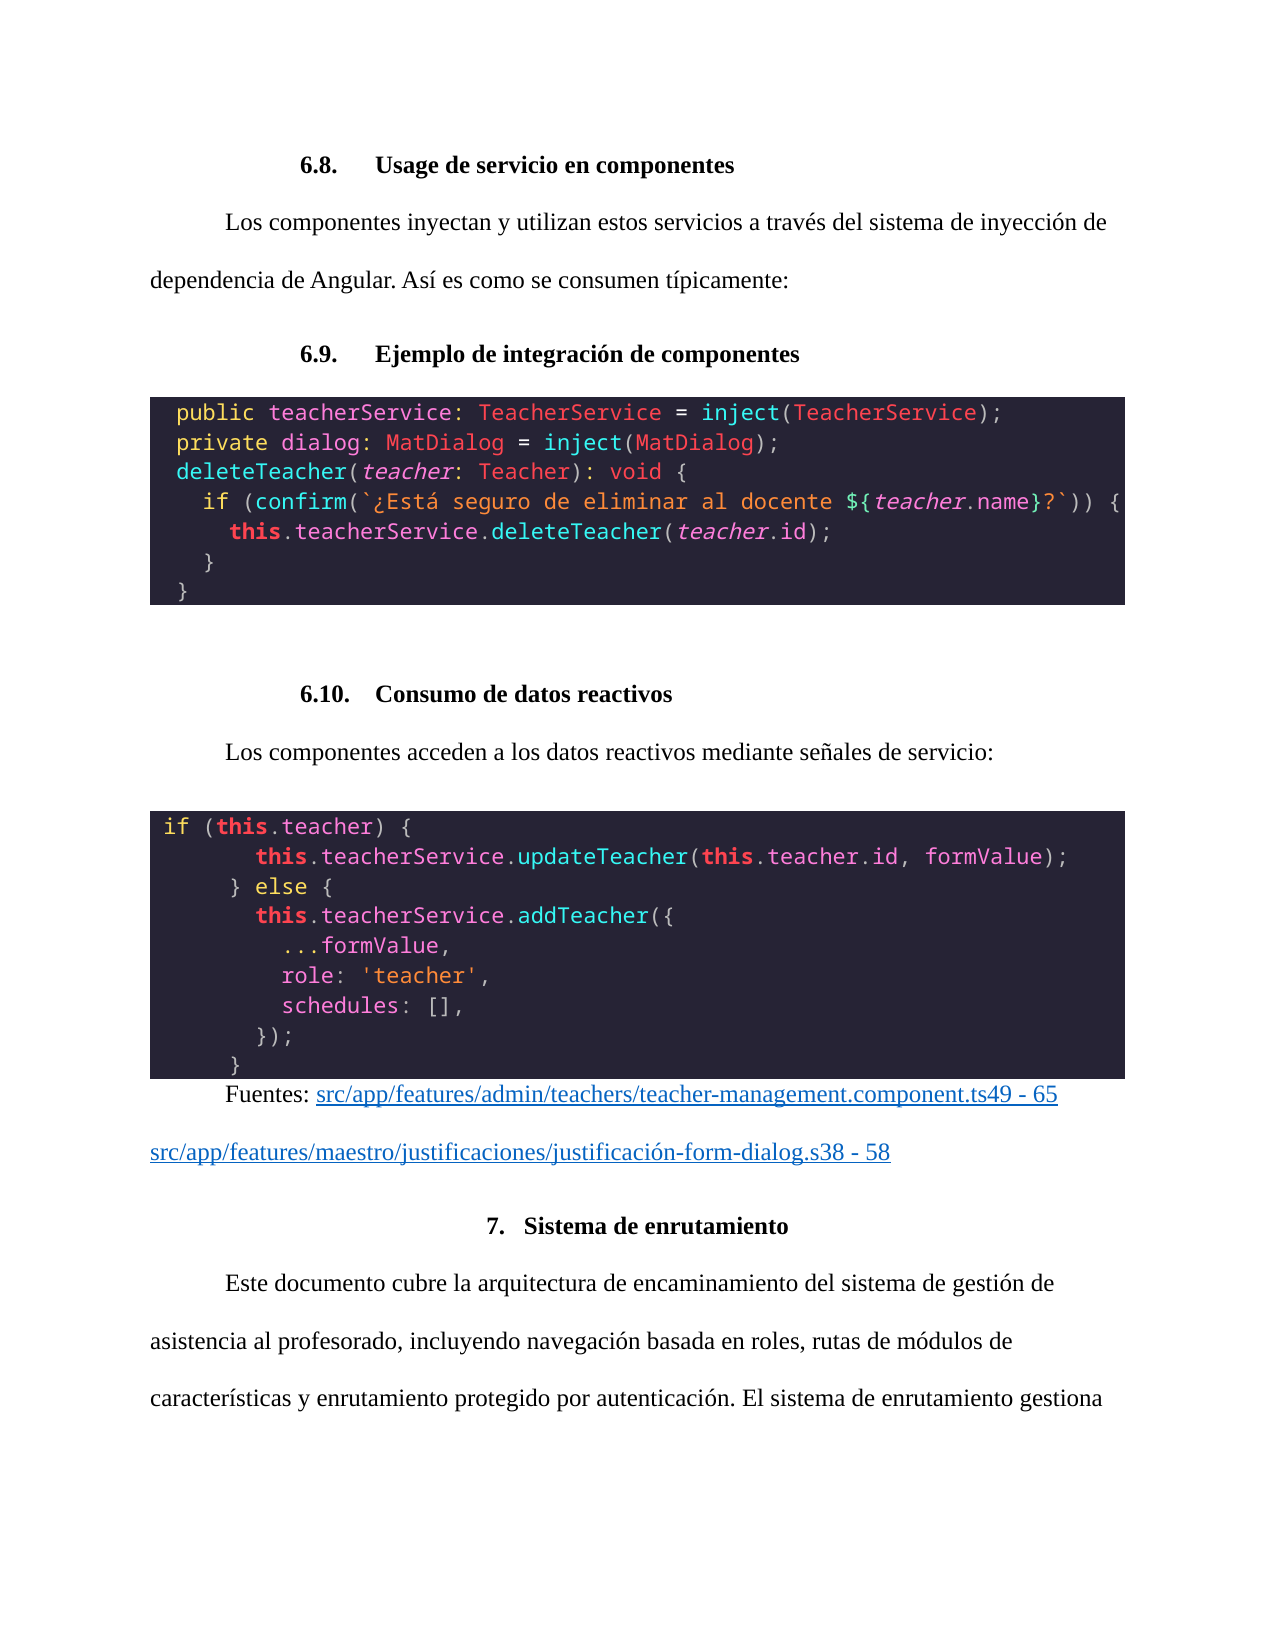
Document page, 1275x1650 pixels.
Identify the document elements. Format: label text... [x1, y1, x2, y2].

text if (confirm(`¿Está seguro de eliminar al docente ${teacher.name}?`)) { [150, 486, 1125, 516]
subtitle Ejemplo de integración de componentes [225, 339, 1125, 368]
text } [150, 575, 1125, 605]
subtitle Sistema de enrutamiento [150, 1211, 1125, 1239]
text }); [150, 1019, 1125, 1049]
text private dialog: MatDialog = inject(MatDialog); [150, 426, 1125, 456]
subtitle Usage de servicio en componentes [225, 150, 1125, 179]
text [150, 1268, 1125, 1412]
text Fuentes: src/app/features/admin/teachers/teacher-management.component.ts49 - 65 src/app/features/maestro/justificaciones/justificación-form-dialog.s38 - 58 [150, 1079, 1125, 1165]
text deleteTeacher(teacher: Teacher): void { [150, 456, 1125, 486]
text Los componentes acceden a los datos reactivos mediante señales de servicio: [150, 737, 1125, 766]
text } [150, 546, 1125, 575]
text } [150, 1049, 1125, 1079]
subtitle Consumo de datos reactivos [225, 679, 1125, 708]
text role: 'teacher', [150, 960, 1125, 990]
text Los componentes inyectan y utilizan estos servicios a través del sistema de inyección de dependencia de Angular. Así es como se consumen típicamente: [150, 207, 1125, 294]
text this.teacherService.deleteTeacher(teacher.id); [150, 516, 1125, 546]
text this.teacherService.updateTeacher(this.teacher.id, formValue); [150, 841, 1125, 871]
text this.teacherService.addTeacher({ [150, 900, 1125, 930]
text schedules: [], [150, 990, 1125, 1019]
text ...formValue, [150, 930, 1125, 960]
text if (this.teacher) { [150, 811, 1125, 841]
text public teacherService: TeacherService = inject(TeacherService); [150, 397, 1125, 426]
text } else { [150, 871, 1125, 900]
